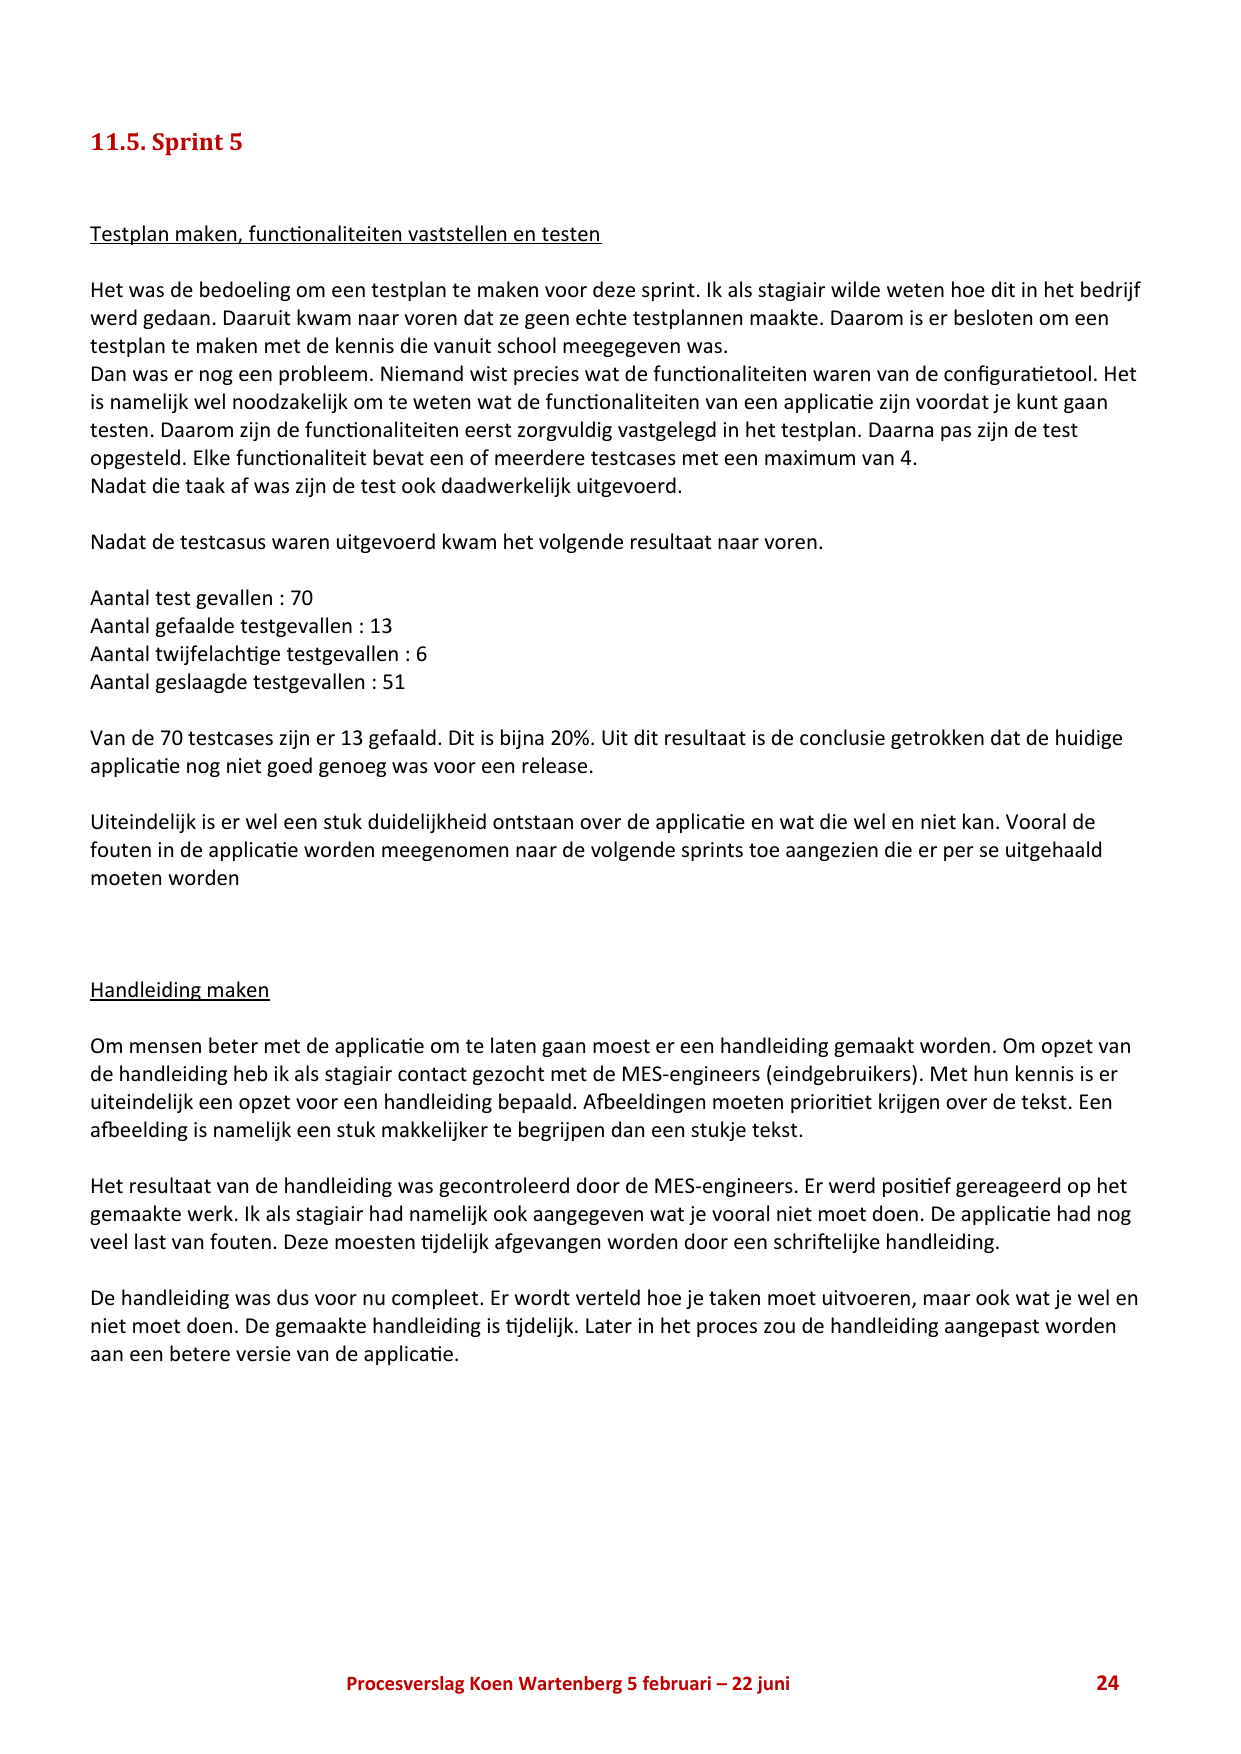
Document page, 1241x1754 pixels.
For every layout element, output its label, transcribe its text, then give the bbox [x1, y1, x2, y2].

text Aantal gefaalde testgevallen : 13 [90, 611, 1150, 639]
text Dan was er nog een probleem. Niemand wist precies wat de functionaliteiten waren van de configuratietool. Het is namelijk wel noodzakelijk om te weten wat de functionaliteiten van een applicatie zijn voordat je kunt gaan testen. Daarom zijn de functionaliteiten eerst zorgvuldig vastgelegd in het testplan. Daarna pas zijn de test opgesteld. Elke functionaliteit bevat een of meerdere testcases met een maximum van 4. [90, 359, 1150, 471]
text Aantal geslaagde testgevallen : 51 [90, 667, 1150, 695]
text Om mensen beter met de applicatie om te laten gaan moest er een handleiding gemaakt worden. Om opzet van de handleiding heb ik als stagiair contact gezocht met de MES-engineers (eindgebruikers). Met hun kennis is er uiteindelijk een opzet voor een handleiding bepaald. Afbeeldingen moeten prioritiet krijgen over de tekst. Een afbeelding is namelijk een stuk makkelijker te begrijpen dan een stukje tekst. [90, 1031, 1150, 1143]
text Nadat die taak af was zijn de test ook daadwerkelijk uitgevoerd. [90, 471, 1150, 499]
text De handleiding was dus voor nu compleet. Er wordt verteld hoe je taken moet uitvoeren, maar ook wat je wel en niet moet doen. De gemaakte handleiding is tijdelijk. Later in het proces zou de handleiding aangepast worden aan een betere versie van de applicatie. [90, 1283, 1150, 1367]
text Het was de bedoeling om een testplan te maken voor deze sprint. Ik als stagiair wilde weten hoe dit in het bedrijf werd gedaan. Daaruit kwam naar voren dat ze geen echte testplannen maakte. Daarom is er besloten om een testplan te maken met de kennis die vanuit school meegegeven was. [90, 275, 1150, 359]
subtitle Sprint 5 [90, 127, 1150, 156]
text Uiteindelijk is er wel een stuk duidelijkheid ontstaan over de applicatie en wat die wel en niet kan. Vooral de fouten in de applicatie worden meegenomen naar de volgende sprints toe aangezien die er per se uitgehaald moeten worden [90, 807, 1150, 891]
text Testplan maken, functionaliteiten vaststellen en testen [90, 219, 1150, 247]
text Het resultaat van de handleiding was gecontroleerd door de MES-engineers. Er werd positief gereageerd op het gemaakte werk. Ik als stagiair had namelijk ook aangegeven wat je vooral niet moet doen. De applicatie had nog veel last van fouten. Deze moesten tijdelijk afgevangen worden door een schriftelijke handleiding. [90, 1171, 1150, 1255]
text Aantal twijfelachtige testgevallen : 6 [90, 639, 1150, 667]
text Handleiding maken [90, 975, 1150, 1003]
text Van de 70 testcases zijn er 13 gefaald. Dit is bijna 20%. Uit dit resultaat is de conclusie getrokken dat de huidige applicatie nog niet goed genoeg was voor een release. [90, 723, 1150, 779]
text Aantal test gevallen : 70 [90, 583, 1150, 611]
text Nadat de testcasus waren uitgevoerd kwam het volgende resultaat naar voren. [90, 527, 1150, 555]
